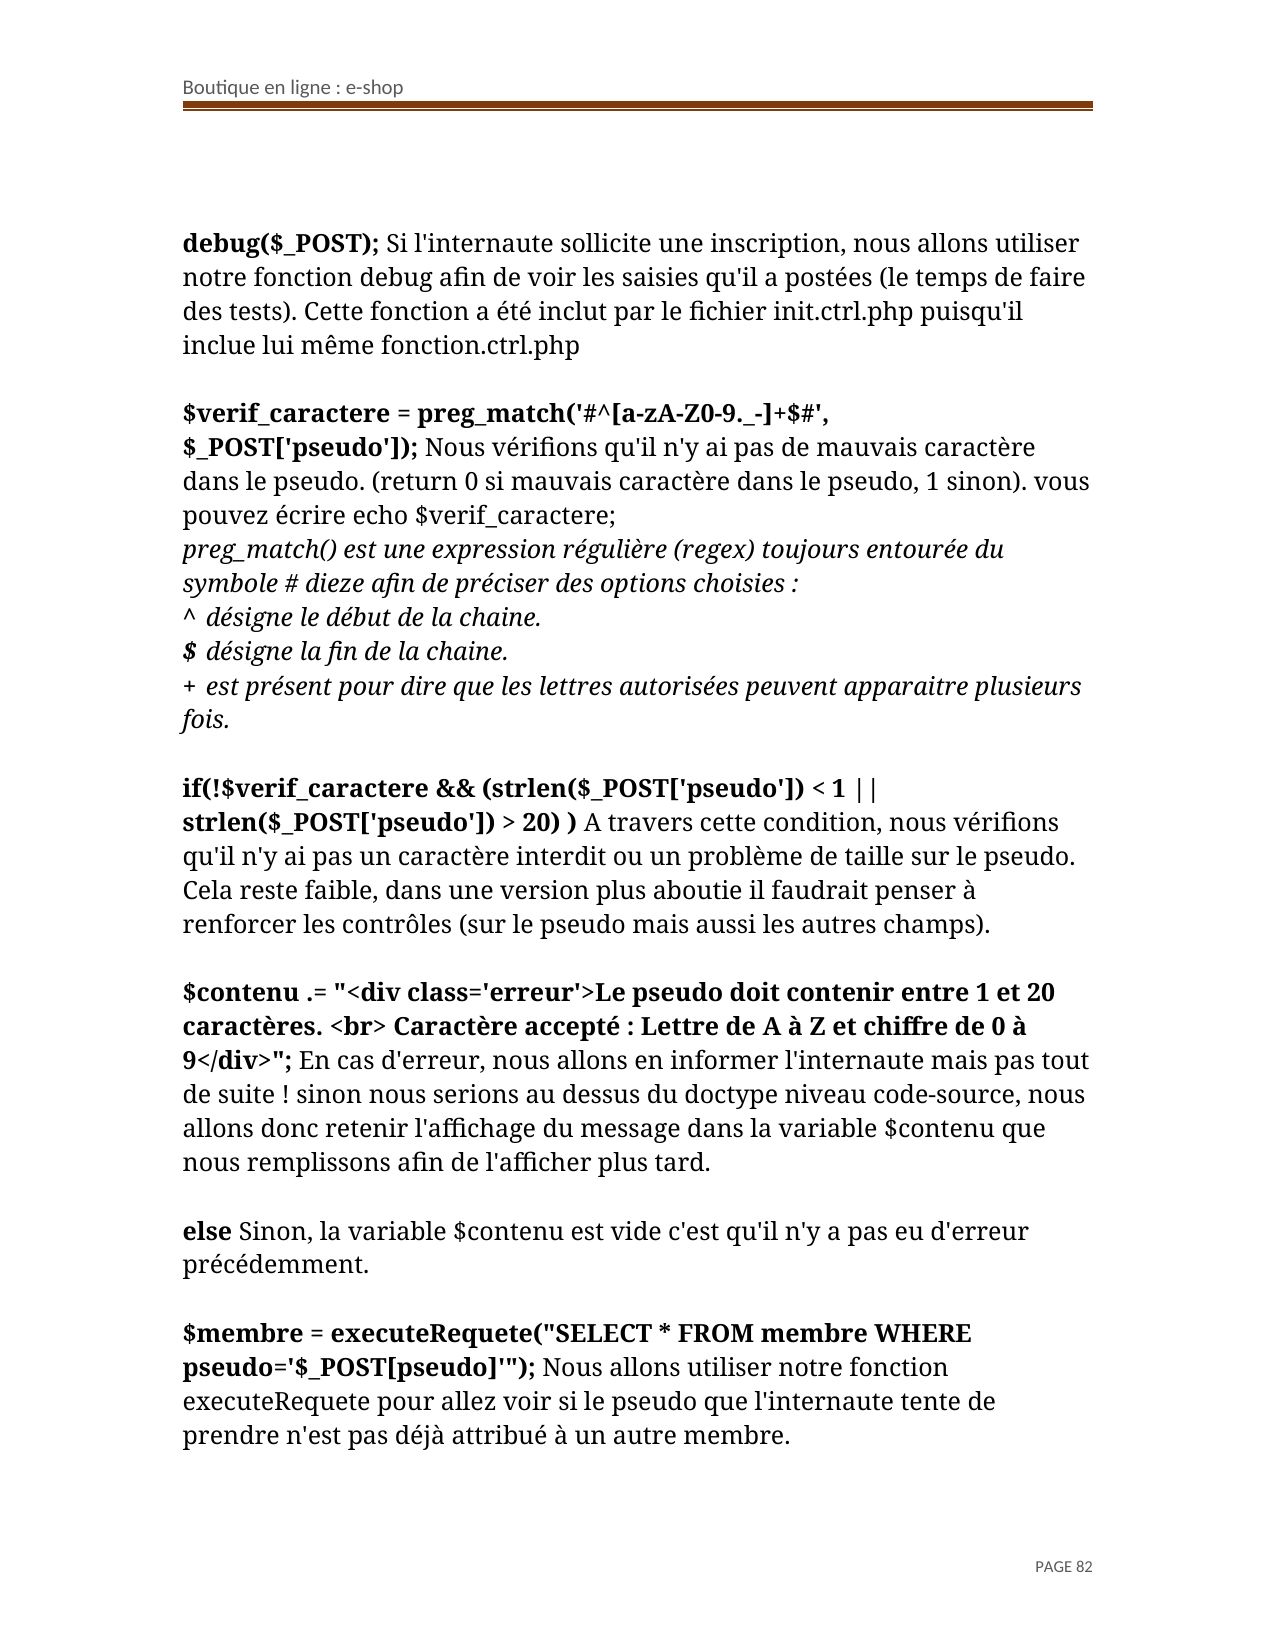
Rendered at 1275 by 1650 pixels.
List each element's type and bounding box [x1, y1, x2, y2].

text [182, 191, 1093, 1486]
